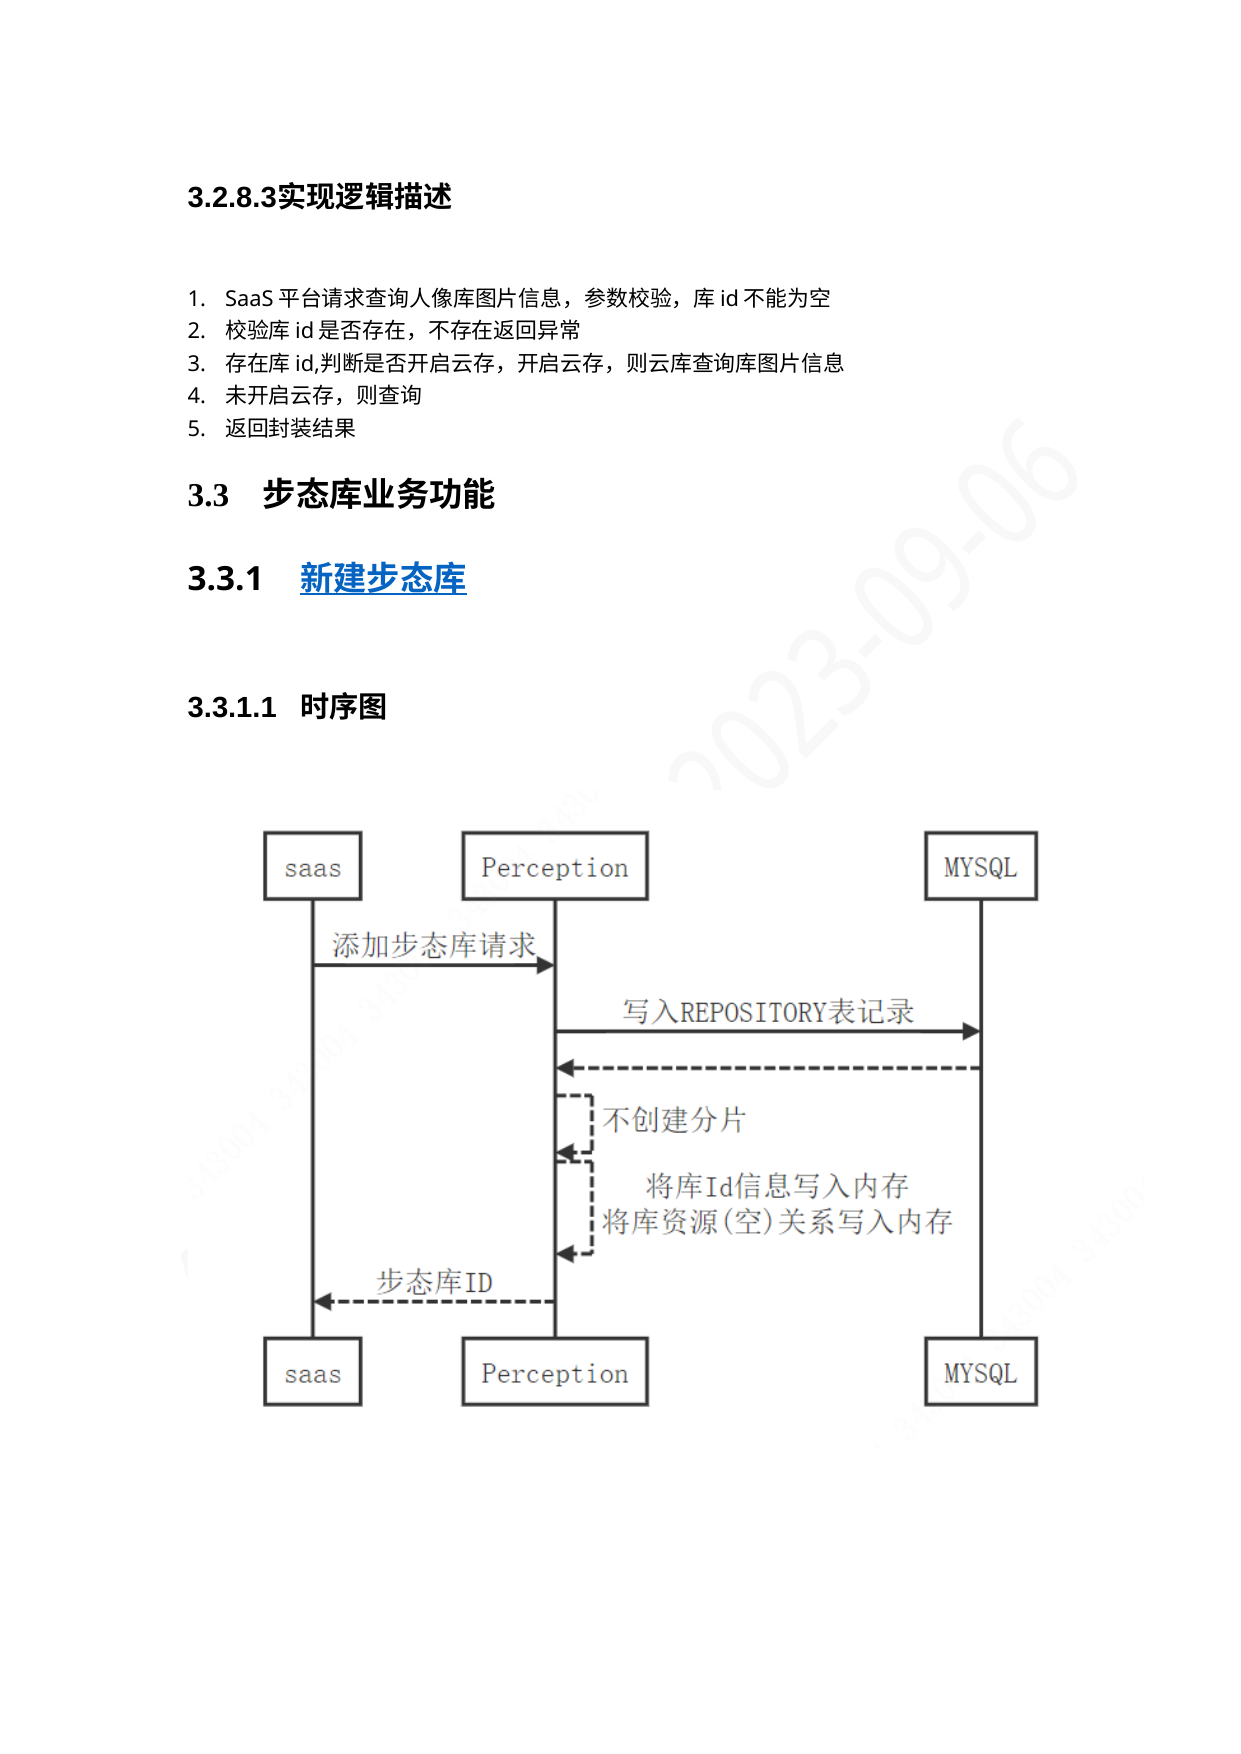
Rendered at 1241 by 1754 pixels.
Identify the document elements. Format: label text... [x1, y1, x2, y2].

list SaaS平台请求查询人像库图片信息，参数校验，库id不能为空 [187, 280, 1053, 313]
subtitle 时序图 [187, 672, 1053, 737]
subtitle 新建步态库 [187, 543, 1053, 608]
picture [187, 790, 1145, 1449]
list 未开启云存，则查询 [187, 378, 1053, 410]
list 存在库id,判断是否开启云存，开启云存，则云库查询库图片信息 [187, 345, 1053, 378]
subtitle 步态库业务功能 [187, 468, 1053, 516]
list 校验库id是否存在，不存在返回异常 [187, 313, 1053, 345]
list 返回封装结果 [187, 410, 1053, 443]
subtitle 实现逻辑描述 [187, 162, 1053, 227]
